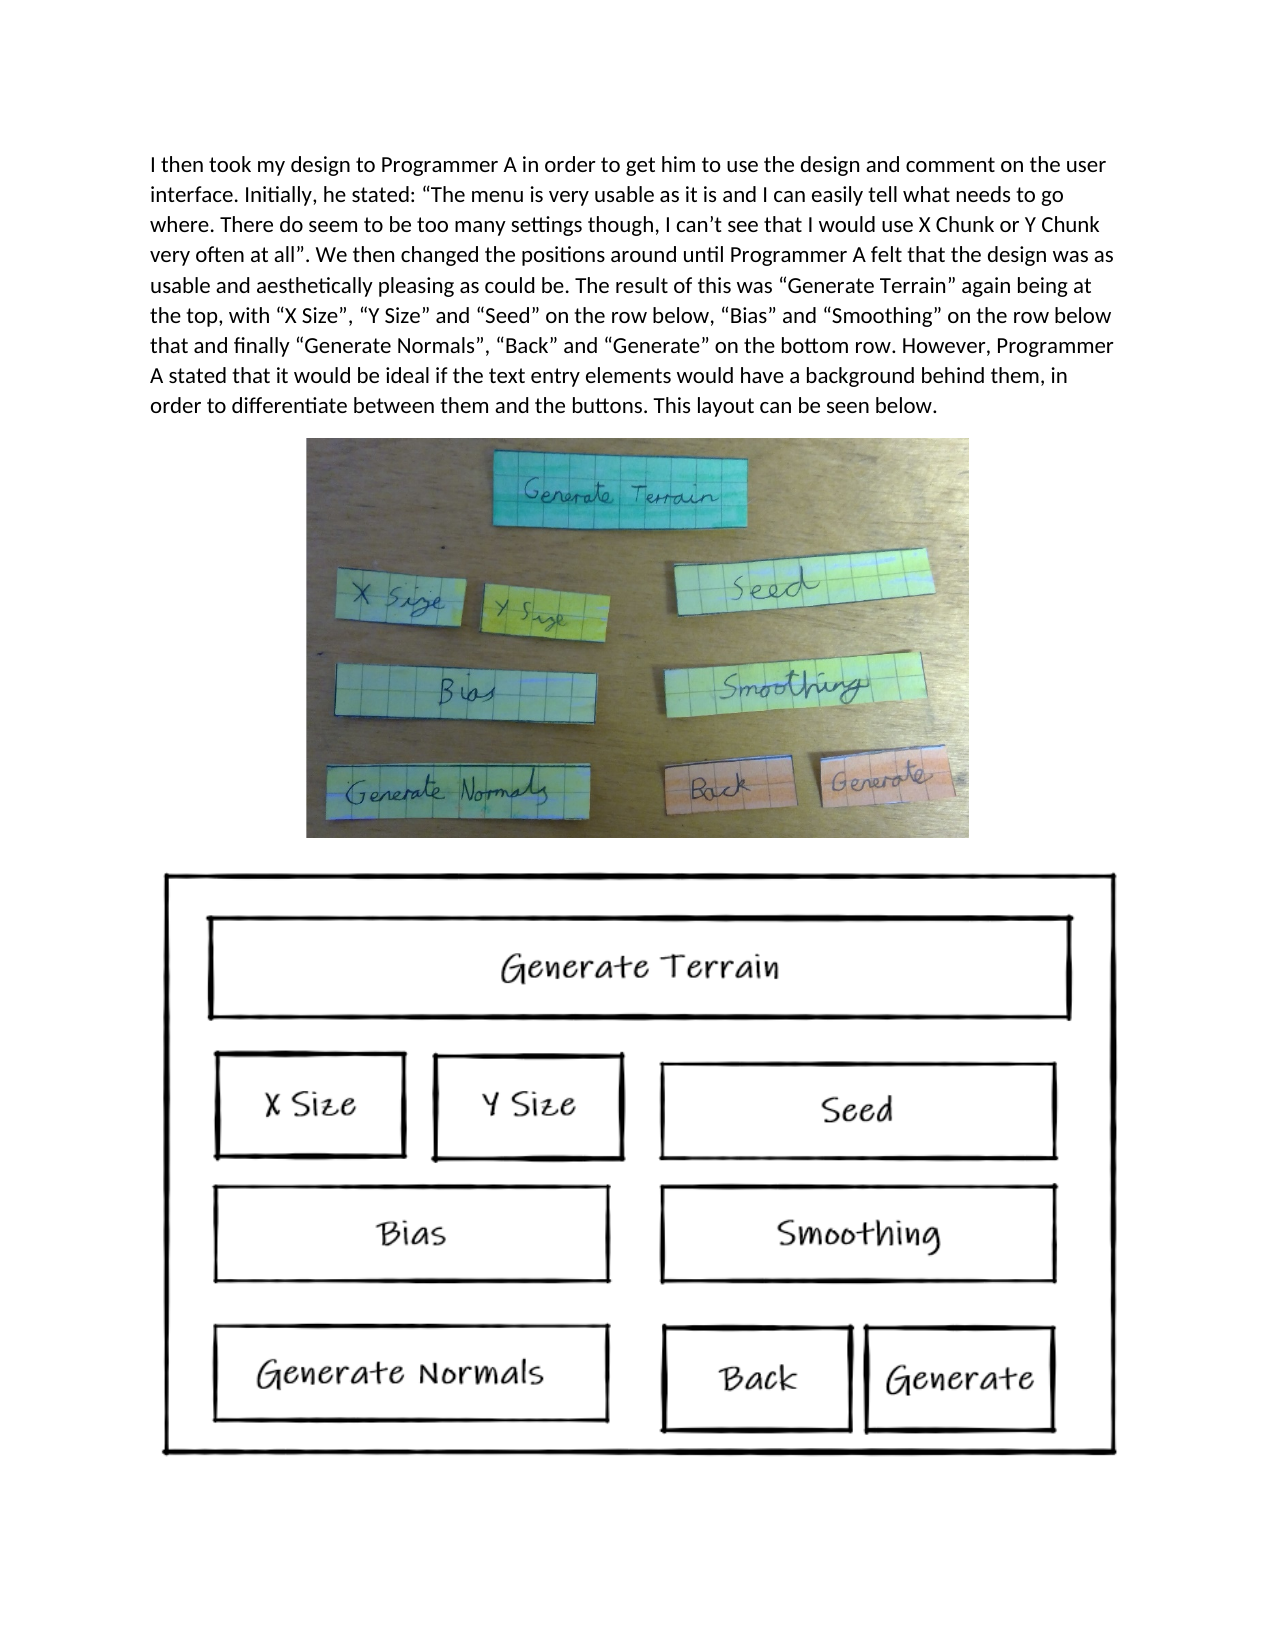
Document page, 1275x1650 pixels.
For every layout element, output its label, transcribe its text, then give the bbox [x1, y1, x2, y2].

text I then took my design to Programmer A in order to get him to use the design and comment on the user interface. Initially, he stated: “The menu is very usable as it is and I can easily tell what needs to go where. There do seem to be too many settings though, I can’t see that I would use X Chunk or Y Chunk very often at all”. We then changed the positions around until Programmer A felt that the design was as usable and aesthetically pleasing as could be. The result of this was “Generate Terrain” again being at the top, with “X Size”, “Y Size” and “Seed” on the row below, “Bias” and “Smoothing” on the row below that and finally “Generate Normals”, “Back” and “Generate” on the bottom row. However, Programmer A stated that it would be ideal if the text entry elements would have a background behind them, in order to differentiate between them and the buttons. This layout can be seen below. [150, 150, 1125, 420]
picture [306, 438, 969, 838]
picture [150, 856, 1125, 1466]
